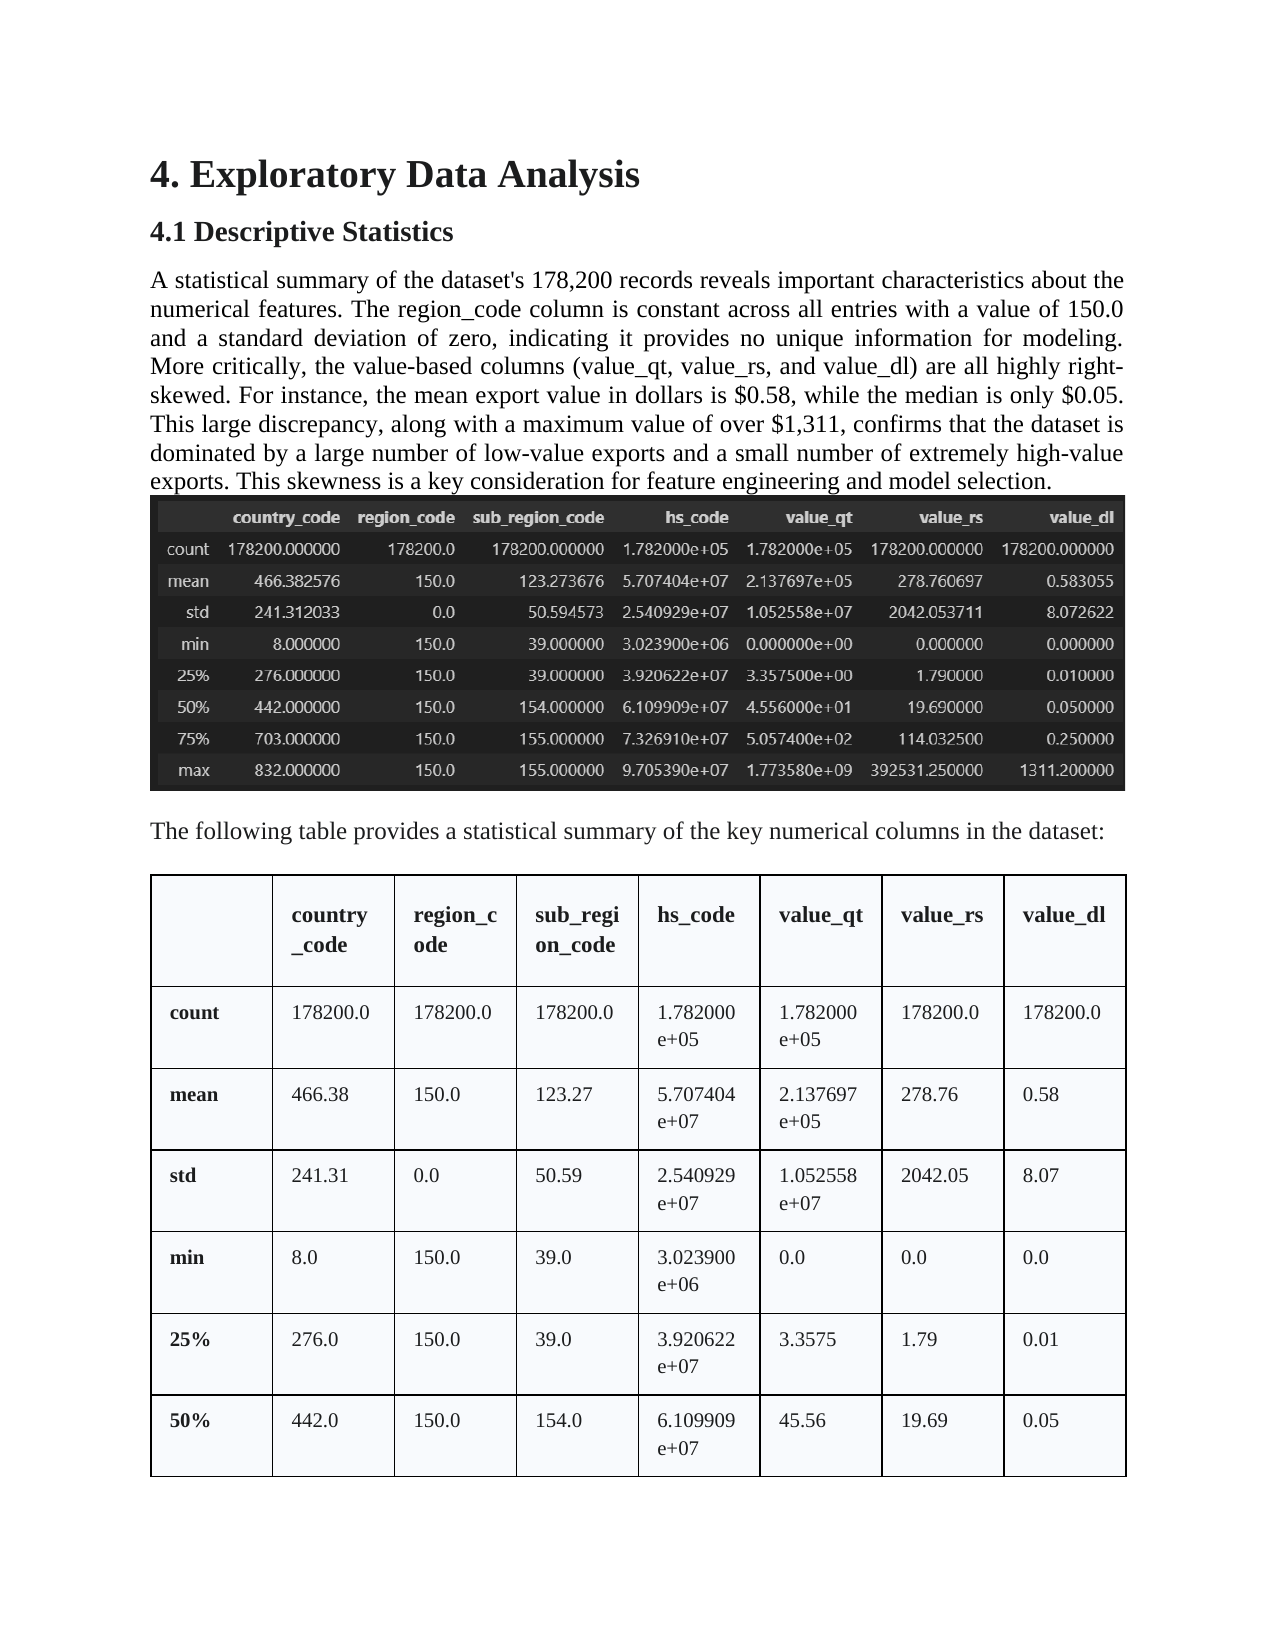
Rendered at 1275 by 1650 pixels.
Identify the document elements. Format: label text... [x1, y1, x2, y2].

table_cell 39.0 [517, 1232, 638, 1312]
table_header sub_region_code [517, 876, 638, 986]
table_cell 442.0 [273, 1396, 394, 1476]
table_cell 25% [152, 1314, 272, 1394]
table_cell 6.109909e+07 [639, 1396, 759, 1476]
table_cell 2.137697e+05 [761, 1069, 881, 1149]
table_cell 0.0 [1005, 1232, 1125, 1312]
table_cell 3.3575 [761, 1314, 881, 1394]
table_cell 0.05 [1005, 1396, 1125, 1476]
table_cell 0.0 [883, 1232, 1003, 1312]
table_cell 123.27 [517, 1069, 638, 1149]
table_cell 5.707404e+07 [639, 1069, 759, 1149]
table_cell 178200.0 [1005, 987, 1125, 1067]
table_cell 50.59 [517, 1151, 638, 1231]
table_cell 276.0 [273, 1314, 394, 1394]
table_cell 45.56 [761, 1396, 881, 1476]
table_header value_qt [761, 876, 881, 986]
subtitle 4.1 Descriptive Statistics [150, 214, 1125, 248]
table_cell 178200.0 [517, 987, 638, 1067]
table_cell 2.540929e+07 [639, 1151, 759, 1231]
table_cell min [152, 1232, 272, 1312]
table_cell 50% [152, 1396, 272, 1476]
table_cell 178200.0 [273, 987, 394, 1067]
table_cell 278.76 [883, 1069, 1003, 1149]
table_cell 19.69 [883, 1396, 1003, 1476]
table_cell 0.01 [1005, 1314, 1125, 1394]
table_cell 154.0 [517, 1396, 638, 1476]
subtitle 4. Exploratory Data Analysis [150, 150, 1125, 196]
table_cell 39.0 [517, 1314, 638, 1394]
table_cell 1.79 [883, 1314, 1003, 1394]
text The following table provides a statistical summary of the key numerical columns in the dataset: [150, 816, 1125, 845]
table_header [152, 876, 272, 986]
table_cell 178200.0 [883, 987, 1003, 1067]
table_cell 0.0 [395, 1151, 516, 1231]
table_cell 1.052558e+07 [761, 1151, 881, 1231]
table_cell 3.023900e+06 [639, 1232, 759, 1312]
table_cell 2042.05 [883, 1151, 1003, 1231]
table_cell 8.07 [1005, 1151, 1125, 1231]
table_cell 1.782000e+05 [761, 987, 881, 1067]
table_cell 241.31 [273, 1151, 394, 1231]
text A statistical summary of the dataset's 178,200 records reveals important characteristics about the numerical features. The region_code column is constant across all entries with a value of 150.0 and a standard deviation of zero, indicating it provides no unique information for modeling. More critically, the value-based columns (value_qt, value_rs, and value_dl) are all highly right-skewed. For instance, the mean export value in dollars is $0.58, while the median is only $0.05. This large discrepancy, along with a maximum value of over $1,311, confirms that the dataset is dominated by a large number of low-value exports and a small number of extremely high-value exports. This skewness is a key consideration for feature engineering and model selection. [150, 265, 1125, 495]
table_cell 0.0 [761, 1232, 881, 1312]
picture [150, 495, 1125, 791]
table_header hs_code [639, 876, 759, 986]
table_cell count [152, 987, 272, 1067]
table_cell 178200.0 [395, 987, 516, 1067]
table_cell 150.0 [395, 1314, 516, 1394]
table_cell 466.38 [273, 1069, 394, 1149]
table_cell mean [152, 1069, 272, 1149]
table_header value_rs [883, 876, 1003, 986]
table_cell 3.920622e+07 [639, 1314, 759, 1394]
table_cell 150.0 [395, 1396, 516, 1476]
table_cell 8.0 [273, 1232, 394, 1312]
table_header country_code [273, 876, 394, 986]
table_header region_code [395, 876, 516, 986]
table_cell 0.58 [1005, 1069, 1125, 1149]
table_cell std [152, 1151, 272, 1231]
table_cell 150.0 [395, 1232, 516, 1312]
table_header value_dl [1005, 876, 1125, 986]
table_cell 150.0 [395, 1069, 516, 1149]
table_cell 1.782000e+05 [639, 987, 759, 1067]
